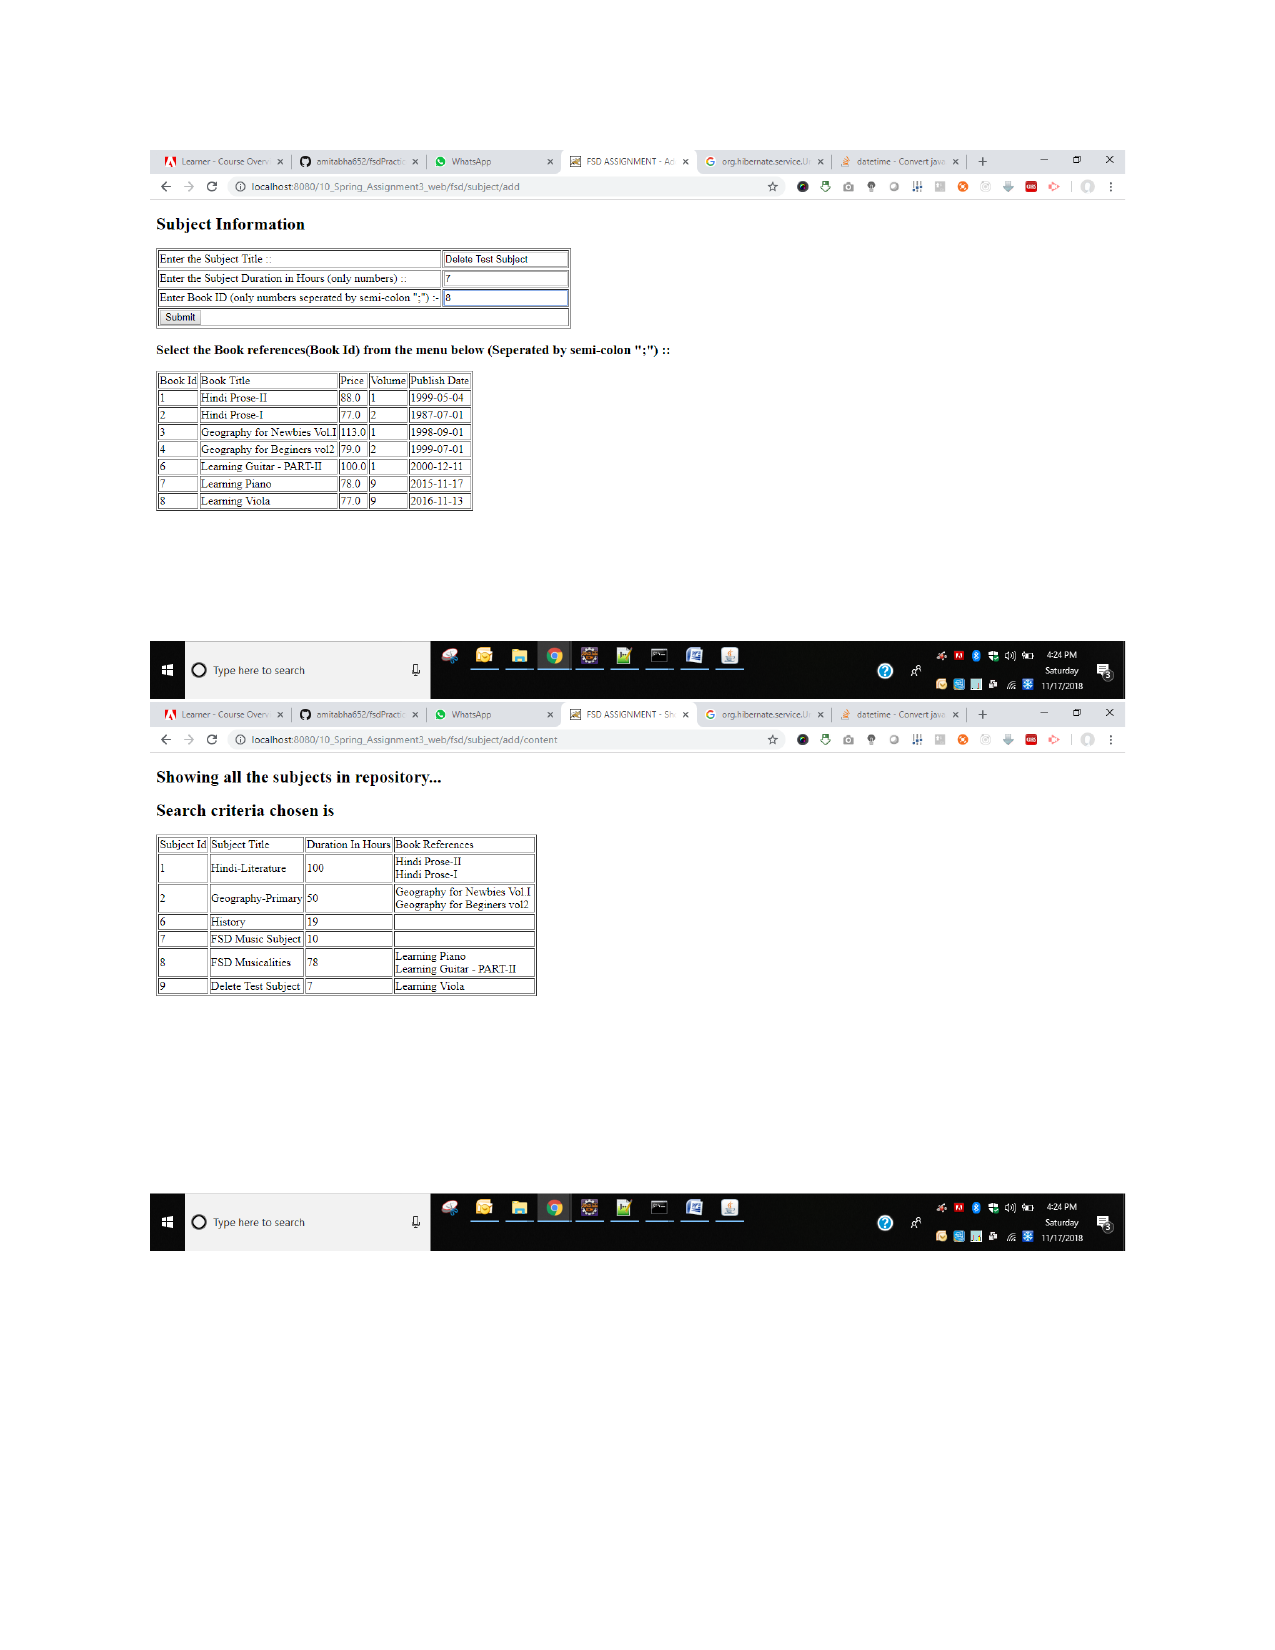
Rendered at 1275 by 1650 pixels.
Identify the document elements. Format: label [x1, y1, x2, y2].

picture [150, 702, 1125, 1251]
picture [150, 150, 1125, 699]
